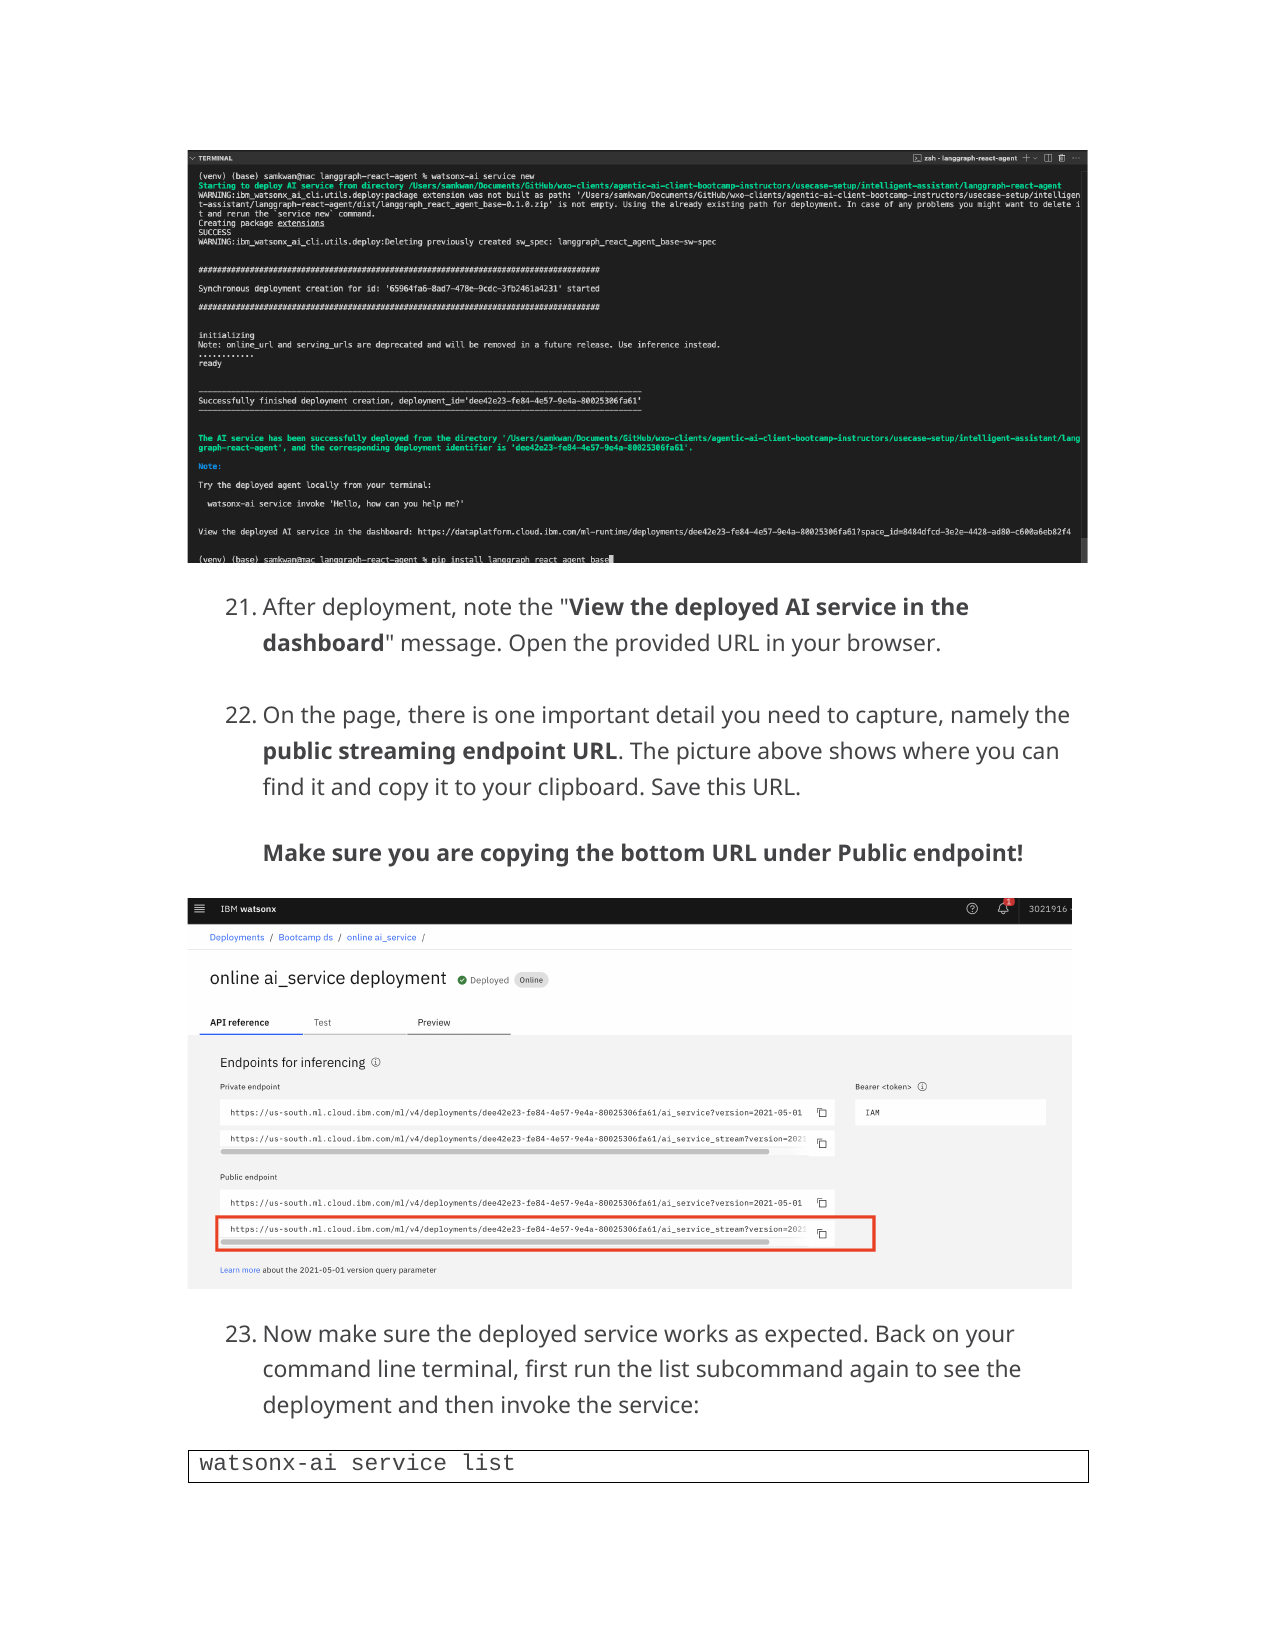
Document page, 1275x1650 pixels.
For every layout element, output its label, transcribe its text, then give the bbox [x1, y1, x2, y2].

picture [187, 898, 1072, 1289]
list On the page, there is one important detail you need to capture, namely the public streaming endpoint URL. The picture above shows where you can find it and copy it to your clipboard. Save this URL. Make sure you are copying the bottom URL under Public endpoint! [225, 699, 1087, 868]
picture [187, 150, 1088, 563]
list After deployment, note the "View the deployed AI service in the dashboard" message. Open the provided URL in your browser. [225, 591, 1087, 658]
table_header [189, 1451, 1088, 1482]
list Now make sure the deployed service works as expected. Back on your command line terminal, first run the list subcommand again to see the deployment and then invoke the service: [225, 1317, 1087, 1421]
